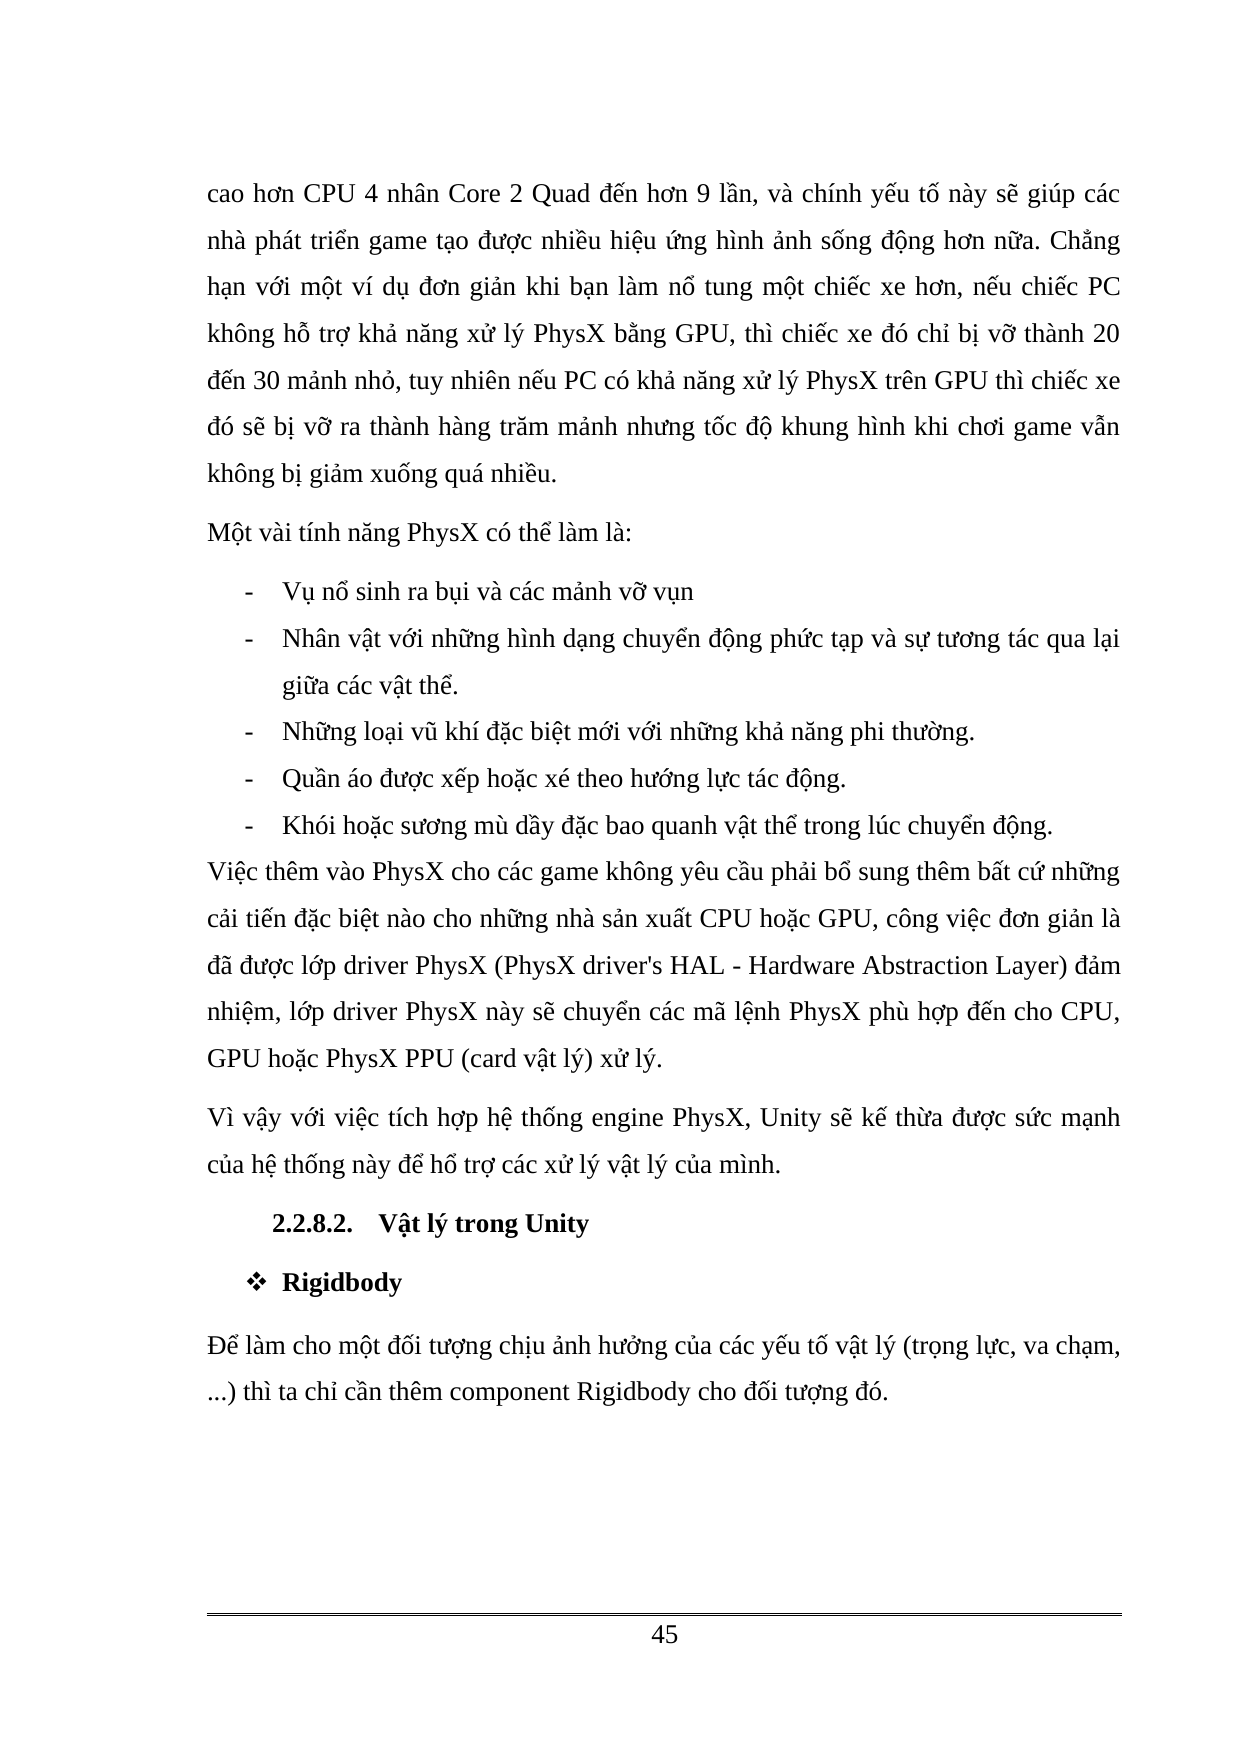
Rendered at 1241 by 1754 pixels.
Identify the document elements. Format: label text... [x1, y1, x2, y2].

subtitle Vật lý trong Unity [272, 1207, 1122, 1238]
list Nhân vật với những hình dạng chuyển động phức tạp và sự tương tác qua lại giữa các vật thể. [244, 622, 1122, 700]
text Việc thêm vào PhysX cho các game không yêu cầu phải bổ sung thêm bất cứ những cải tiến đặc biệt nào cho những nhà sản xuất CPU hoặc GPU, công việc đơn giản là đã được lớp driver PhysX (PhysX driver's HAL - Hardware Abstraction Layer) đảm nhiệm, lớp driver PhysX này sẽ chuyển các mã lệnh PhysX phù hợp đến cho CPU, GPU hoặc PhysX PPU (card vật lý) xử lý. [207, 856, 1122, 1073]
list Vụ nổ sinh ra bụi và các mảnh vỡ vụn [244, 576, 1122, 607]
text Vì vậy với việc tích hợp hệ thống engine PhysX, Unity sẽ kế thừa được sức mạnh của hệ thống này để hổ trợ các xử lý vật lý của mình. [207, 1101, 1122, 1179]
list Rigidbody [244, 1266, 1122, 1298]
text Một vài tính năng PhysX có thể làm là: [207, 516, 1122, 547]
text Để làm cho một đối tượng chịu ảnh hưởng của các yếu tố vật lý (trọng lực, va chạm, ...) thì ta chỉ cần thêm component Rigidbody cho đối tượng đó. [207, 1329, 1122, 1407]
list Quần áo được xếp hoặc xé theo hướng lực tác động. [244, 762, 1122, 793]
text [207, 177, 1122, 488]
list Khói hoặc sương mù dầy đặc bao quanh vật thể trong lúc chuyển động. [244, 809, 1122, 840]
list Những loại vũ khí đặc biệt mới với những khả năng phi thường. [244, 716, 1122, 747]
